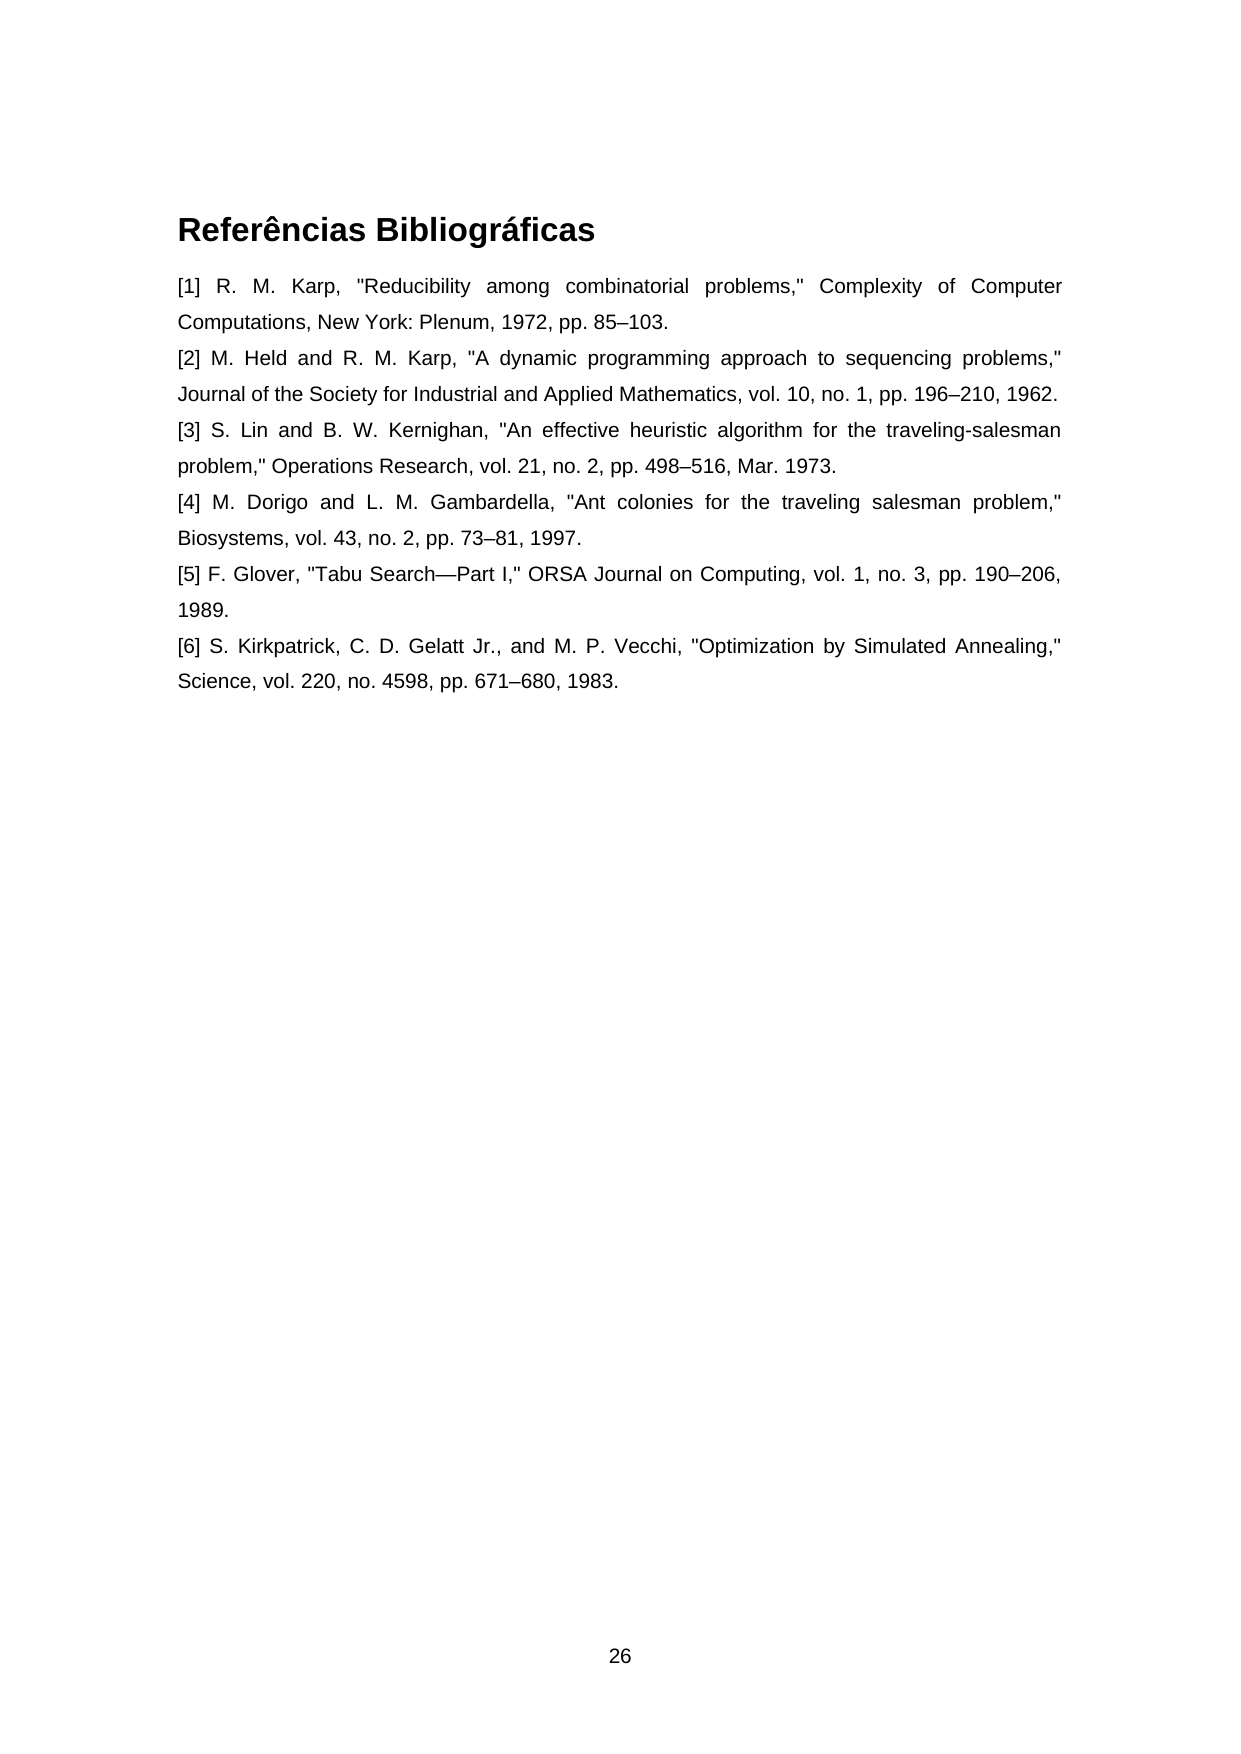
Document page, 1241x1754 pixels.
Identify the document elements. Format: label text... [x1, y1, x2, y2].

text [6] S. Kirkpatrick, C. D. Gelatt Jr., and M. P. Vecchi, "Optimization by Simulated Annealing," Science, vol. 220, no. 4598, pp. 671–680, 1983. [177, 633, 1063, 693]
subtitle Referências Bibliográficas [177, 210, 1063, 249]
text [1] R. M. Karp, "Reducibility among combinatorial problems," Complexity of Computer Computations, New York: Plenum, 1972, pp. 85–103. [177, 274, 1063, 334]
text [3] S. Lin and B. W. Kernighan, "An effective heuristic algorithm for the traveling-salesman problem," Operations Research, vol. 21, no. 2, pp. 498–516, Mar. 1973. [177, 418, 1063, 478]
text [2] M. Held and R. M. Karp, "A dynamic programming approach to sequencing problems," Journal of the Society for Industrial and Applied Mathematics, vol. 10, no. 1, pp. 196–210, 1962. [177, 346, 1063, 406]
text [4] M. Dorigo and L. M. Gambardella, "Ant colonies for the traveling salesman problem," Biosystems, vol. 43, no. 2, pp. 73–81, 1997. [177, 490, 1063, 549]
text [5] F. Glover, "Tabu Search—Part I," ORSA Journal on Computing, vol. 1, no. 3, pp. 190–206, 1989. [177, 562, 1063, 621]
